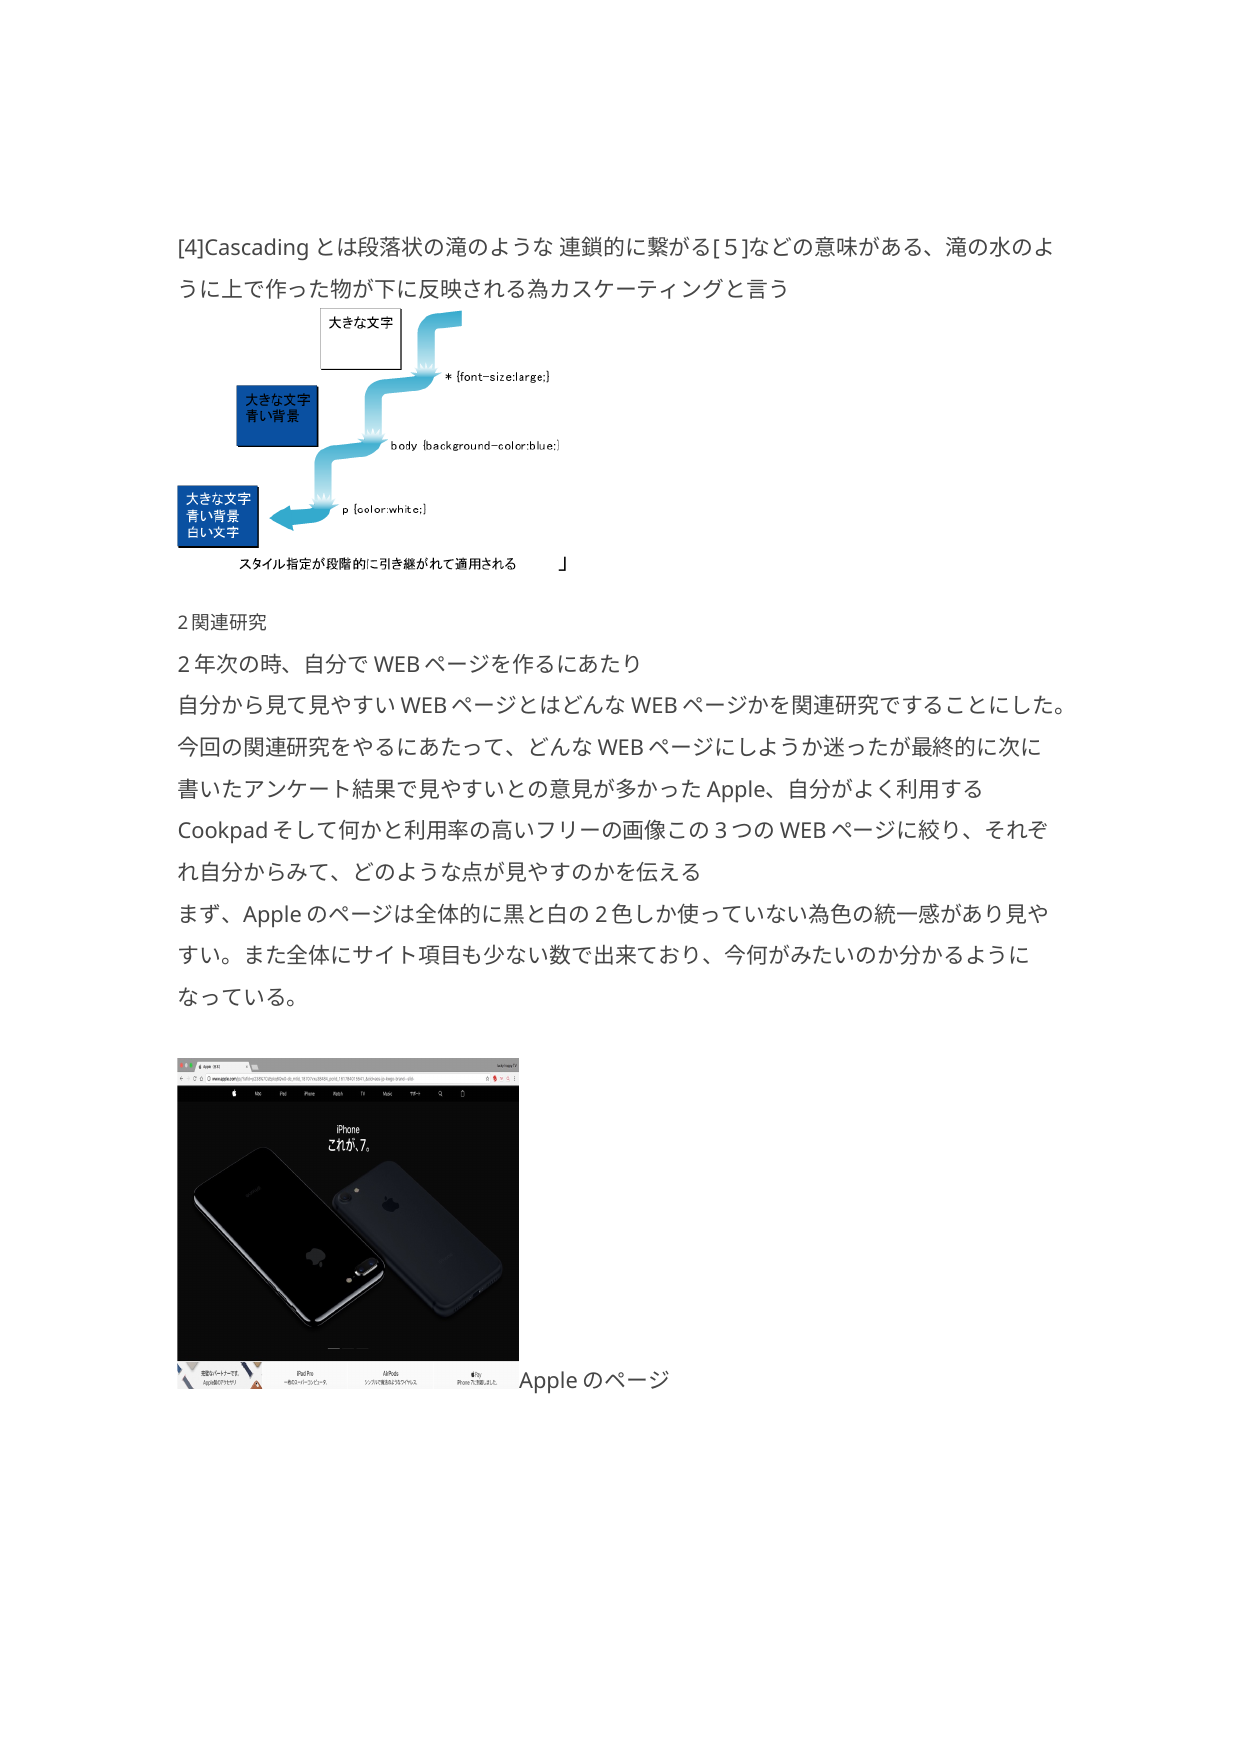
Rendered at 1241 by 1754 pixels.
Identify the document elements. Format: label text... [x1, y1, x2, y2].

text [4]Cascadingとは段落状の滝のような 連鎖的に繋がる[５]などの意味がある、滝の水のように上で作った物が下に反映される為カスケーティングと言う [177, 225, 1063, 308]
text 自分から見て見やすいWEBページとはどんなWEBページかを関連研究ですることにした。 [177, 683, 1063, 725]
picture [177, 1058, 519, 1389]
text 2年次の時、自分でWEBページを作るにあたり [177, 642, 1063, 683]
picture [177, 308, 559, 570]
text まず、Appleのページは全体的に黒と白の2色しか使っていない為色の統一感があり見やすい。また全体にサイト項目も少ない数で出来ており、今何がみたいのか分かるようになっている。 [177, 892, 1063, 1017]
text 今回の関連研究をやるにあたって、どんなWEBページにしようか迷ったが最終的に次に書いたアンケート結果で見やすいとの意見が多かったApple、自分がよく利用するCookpadそして何かと利用率の高いフリーの画像この3つのWEBページに絞り、それぞれ自分からみて、どのような点が見やすのかを伝える [177, 725, 1063, 892]
text 2関連研究 [177, 600, 1063, 642]
